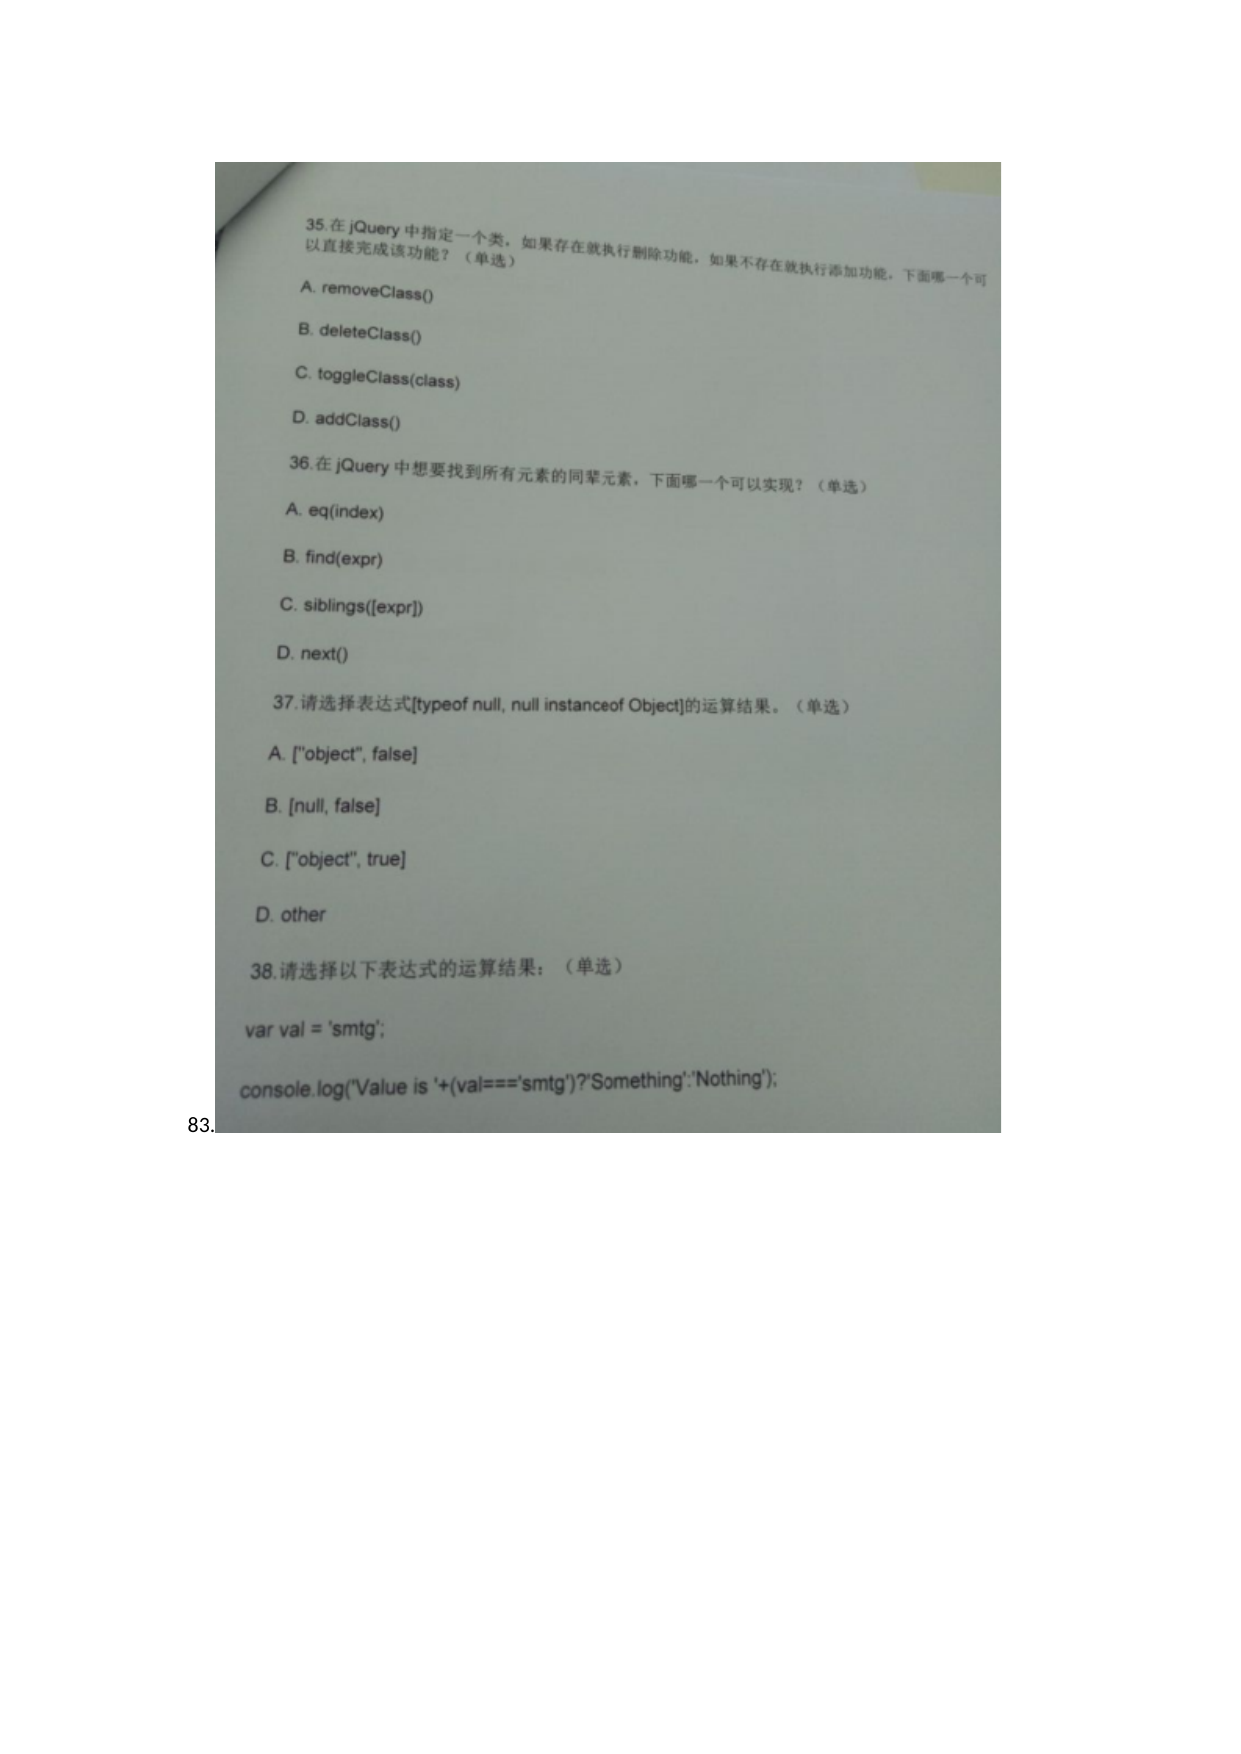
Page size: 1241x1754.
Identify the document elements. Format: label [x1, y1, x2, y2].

picture [215, 162, 1002, 1133]
